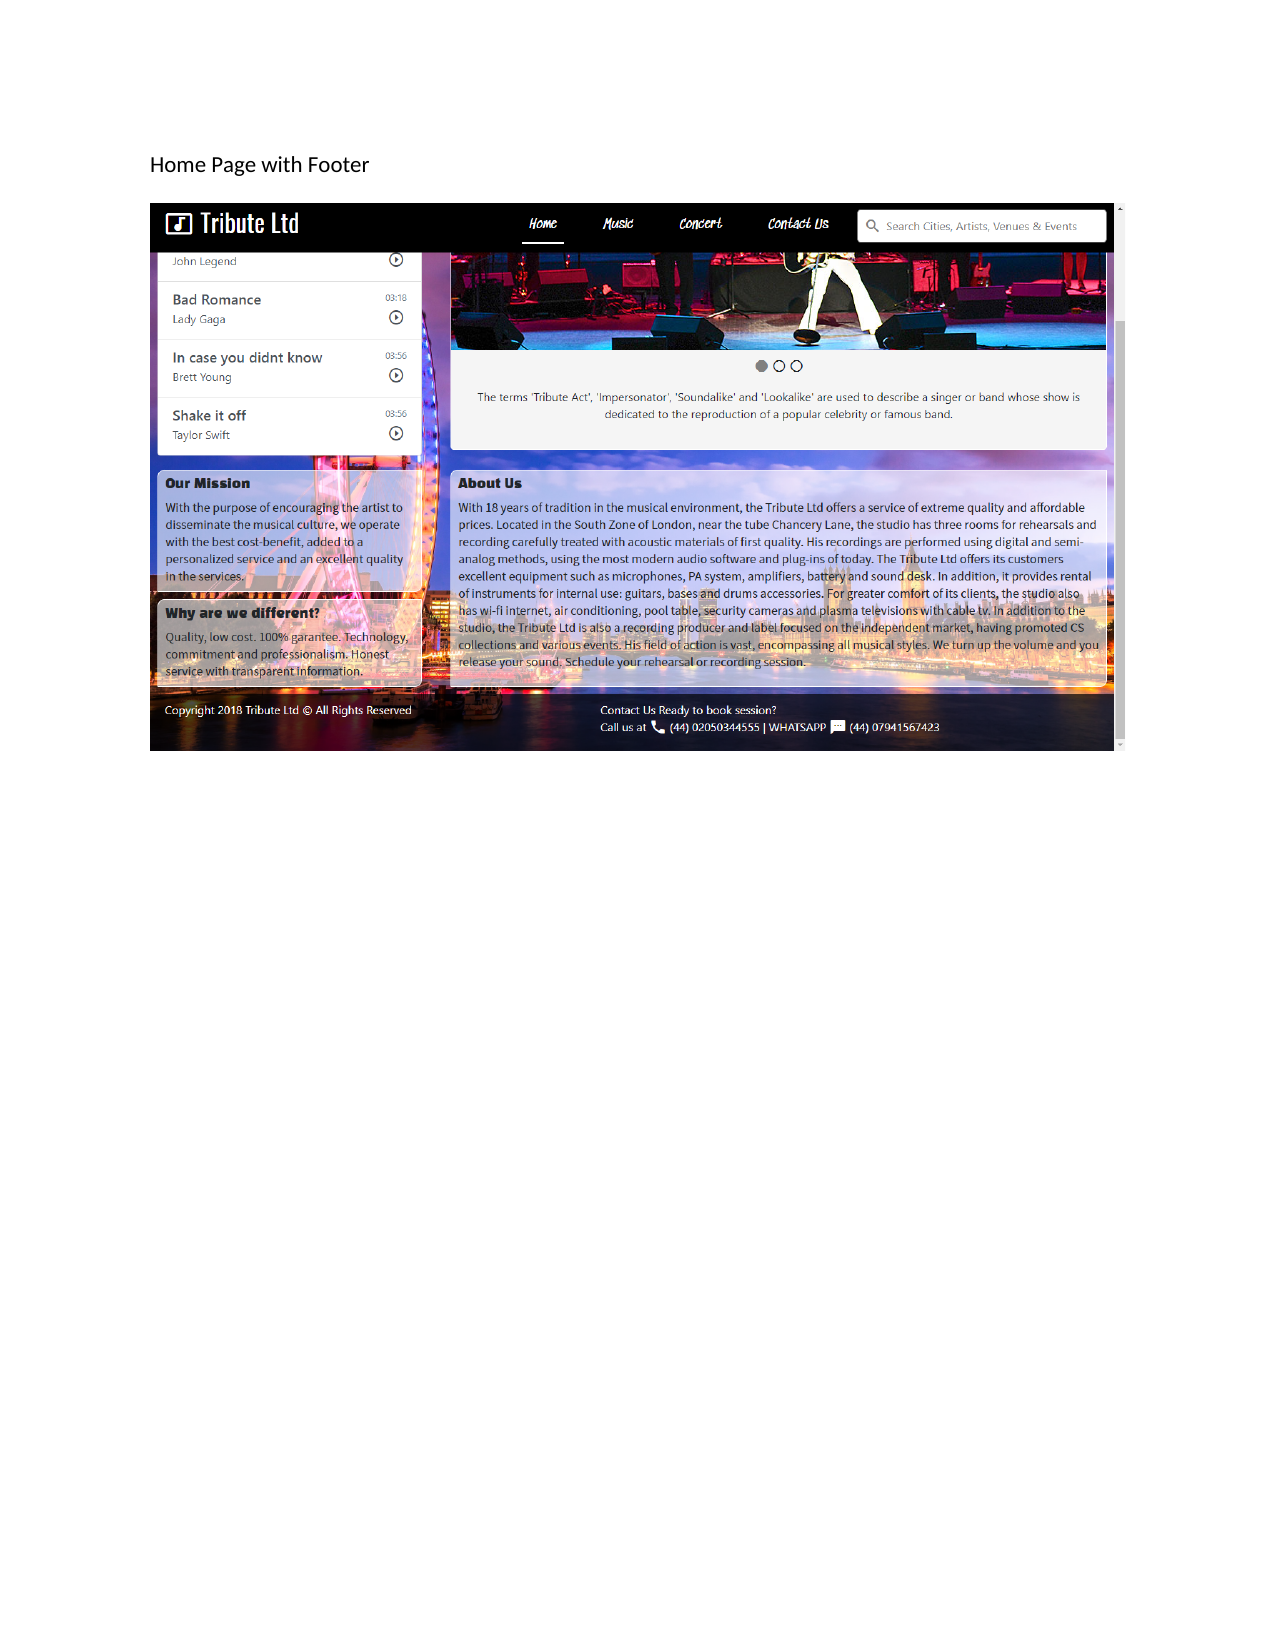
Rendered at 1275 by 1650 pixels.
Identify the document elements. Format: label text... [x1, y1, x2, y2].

text Home Page with Footer [150, 150, 1125, 178]
picture [150, 203, 1125, 751]
